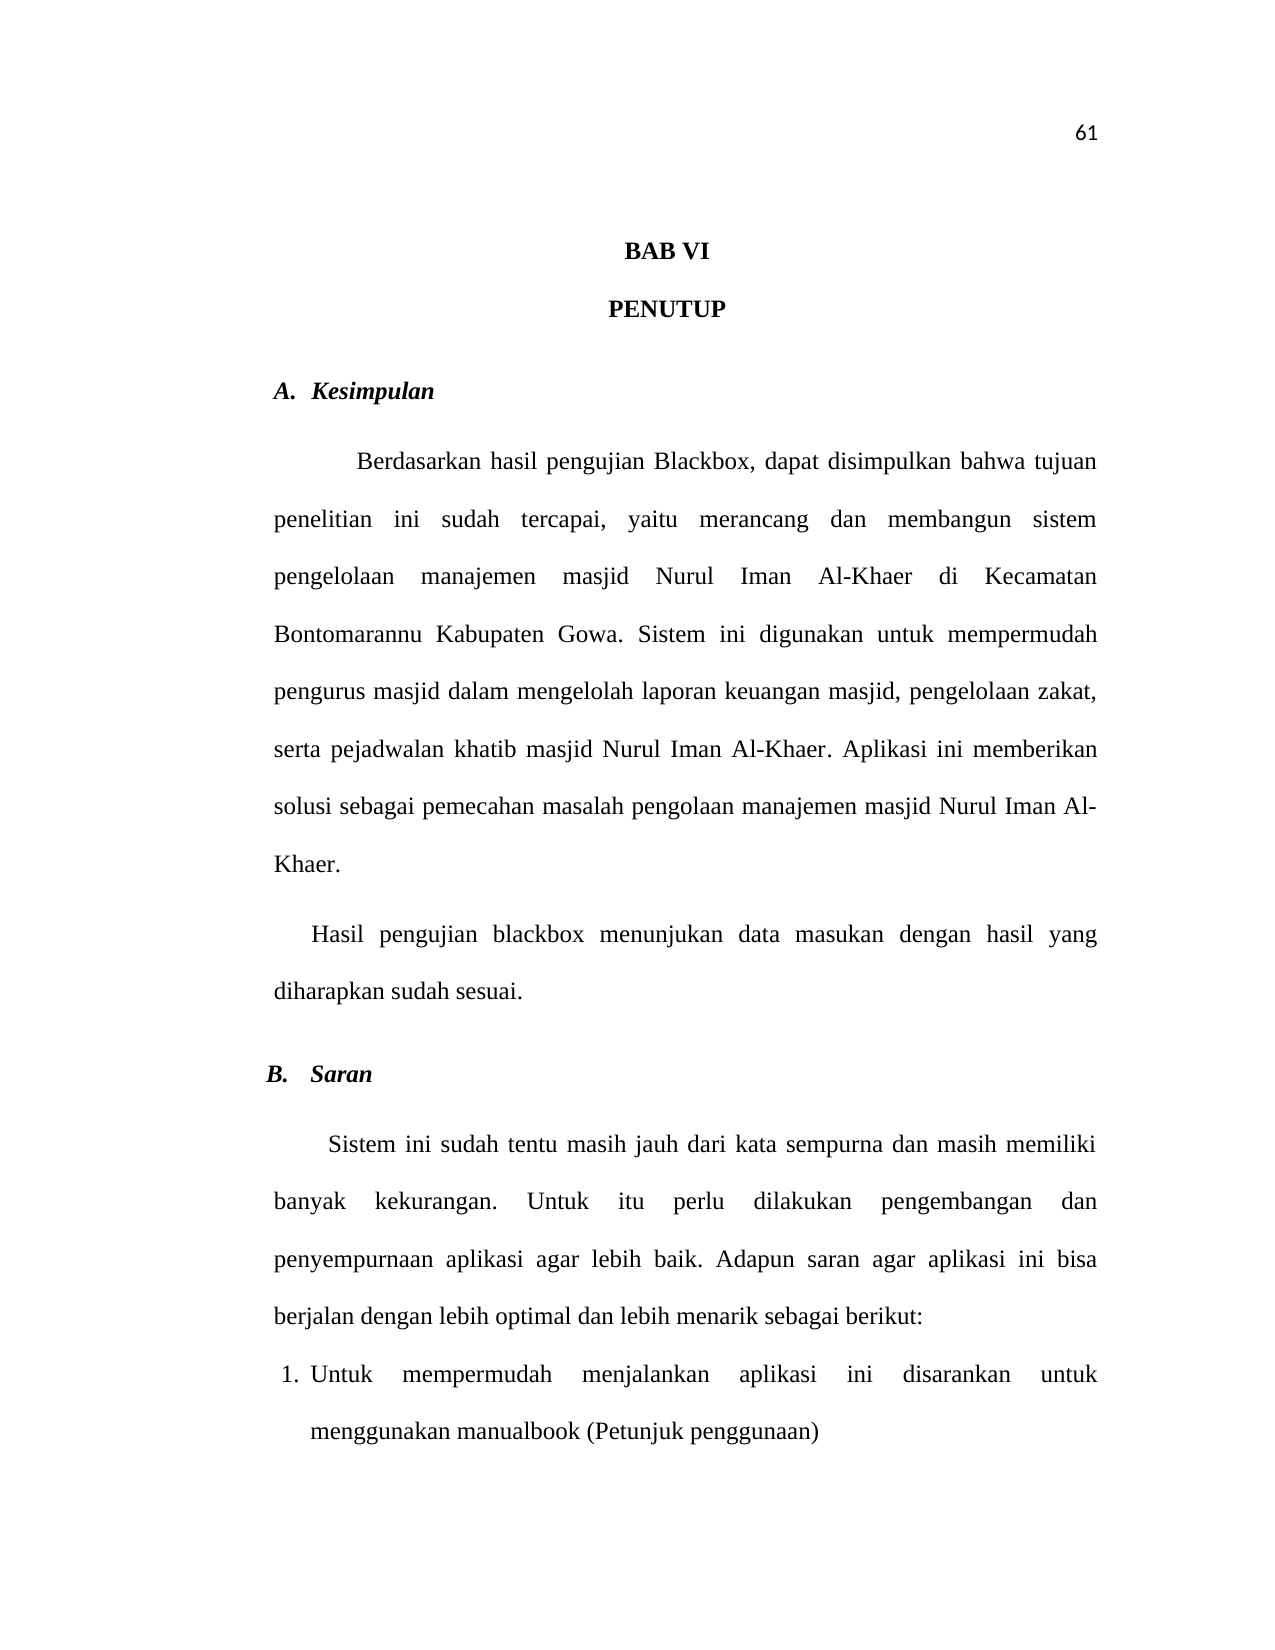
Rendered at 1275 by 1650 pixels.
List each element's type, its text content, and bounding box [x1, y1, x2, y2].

text BAB VI PENUTUP [236, 236, 1098, 322]
text Sistem ini sudah tentu masih jauh dari kata sempurna dan masih memiliki banyak kekurangan. Untuk itu perlu dilakukan pengembangan dan penyempurnaan aplikasi agar lebih baik. Adapun saran agar aplikasi ini bisa berjalan dengan lebih optimal dan lebih menarik sebagai berikut: [274, 1129, 1098, 1330]
list Hasil pengujian blackbox menunjukan data masukan dengan hasil yang diharapkan sudah sesuai. [274, 919, 1098, 1005]
list Kesimpulan [274, 376, 1098, 405]
list Berdasarkan hasil pengujian Blackbox, dapat disimpulkan bahwa tujuan penelitian ini sudah tercapai, yaitu merancang dan membangun sistem pengelolaan manajemen masjid Nurul Iman Al-Khaer di Kecamatan Bontomarannu Kabupaten Gowa. Sistem ini digunakan untuk mempermudah pengurus masjid dalam mengelolah laporan keuangan masjid, pengelolaan zakat, serta pejadwalan khatib masjid Nurul Iman Al-Khaer. Aplikasi ini memberikan solusi sebagai pemecahan masalah pengolaan manajemen masjid Nurul Iman Al-Khaer. [274, 446, 1098, 877]
list Untuk mempermudah menjalankan aplikasi ini disarankan untuk menggunakan manualbook (Petunjuk penggunaan) [281, 1359, 1098, 1445]
list Saran [266, 1059, 1098, 1087]
